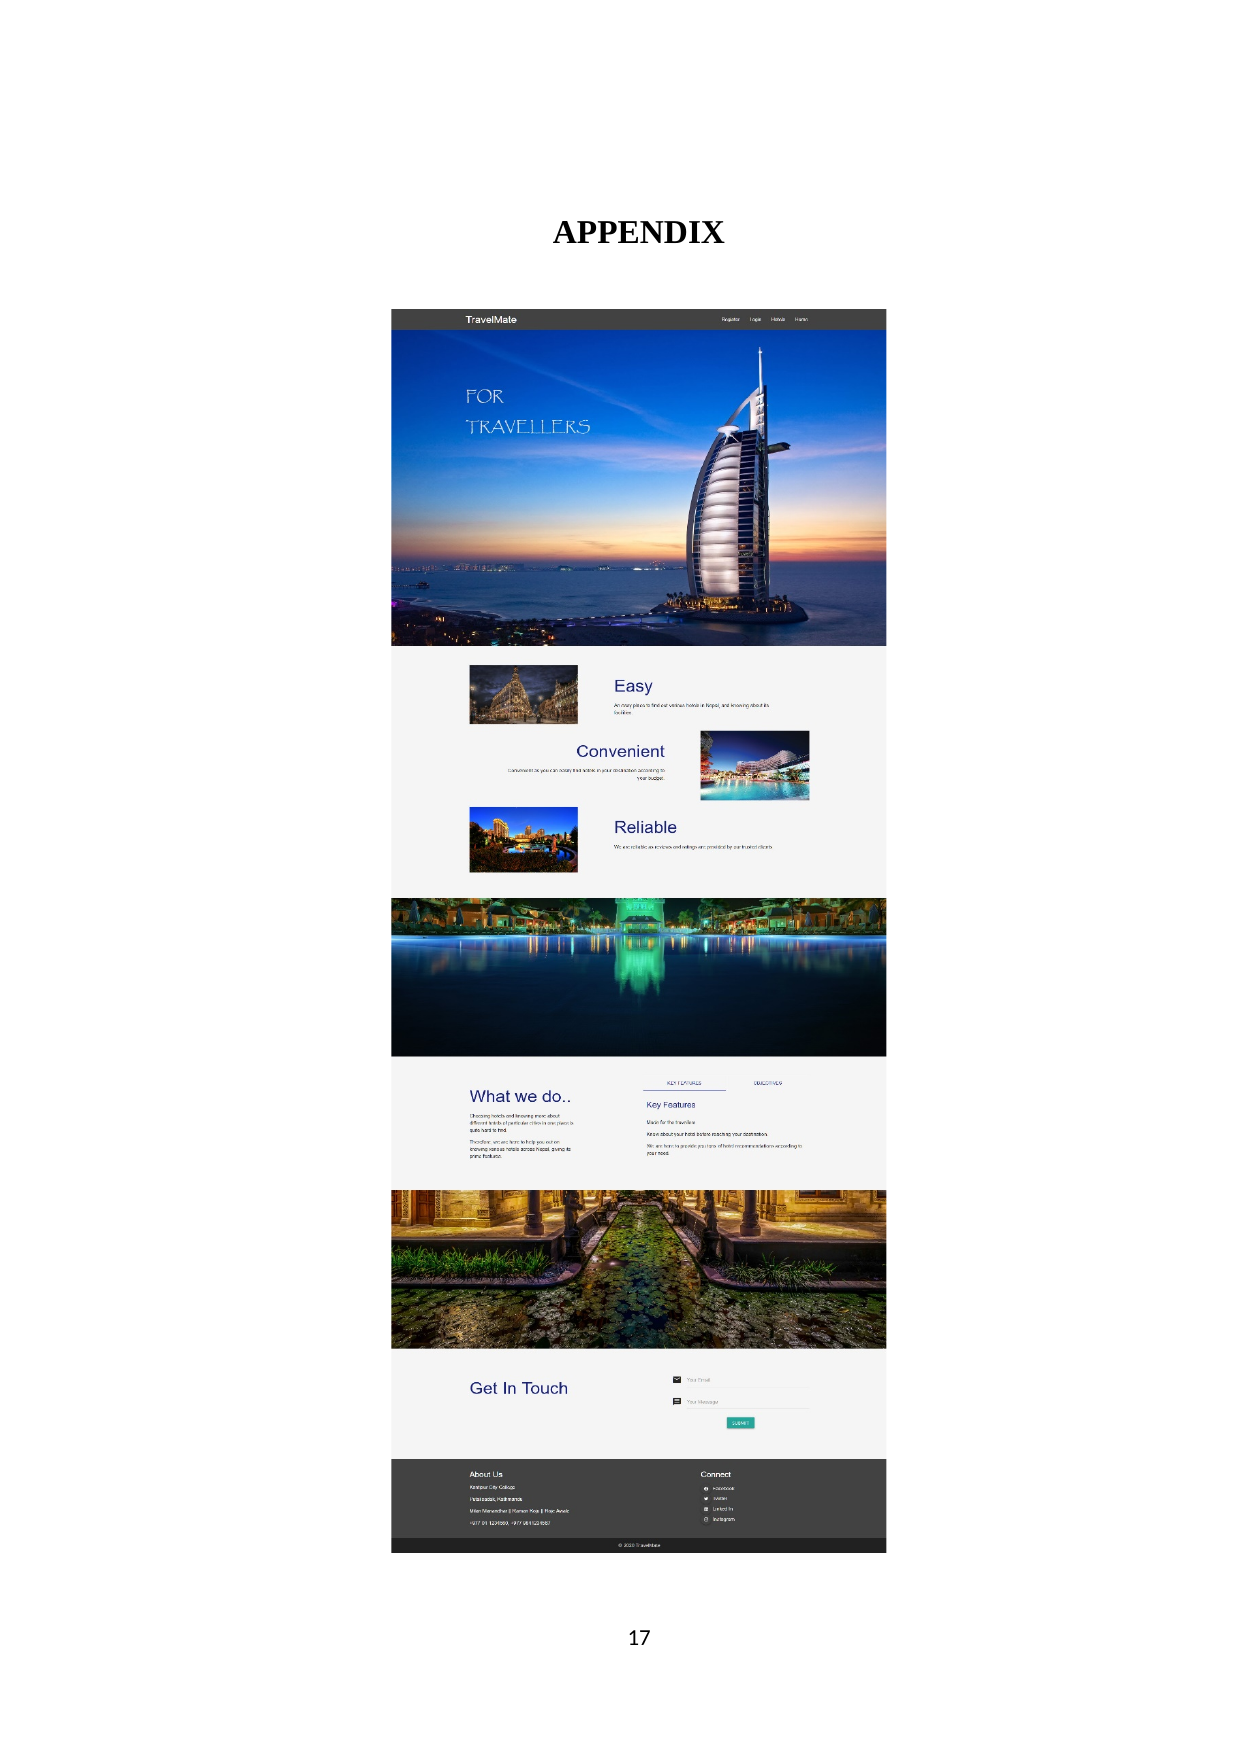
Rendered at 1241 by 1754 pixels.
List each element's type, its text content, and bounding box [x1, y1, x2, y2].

subtitle APPENDIX [225, 212, 1053, 251]
picture [391, 309, 887, 1553]
